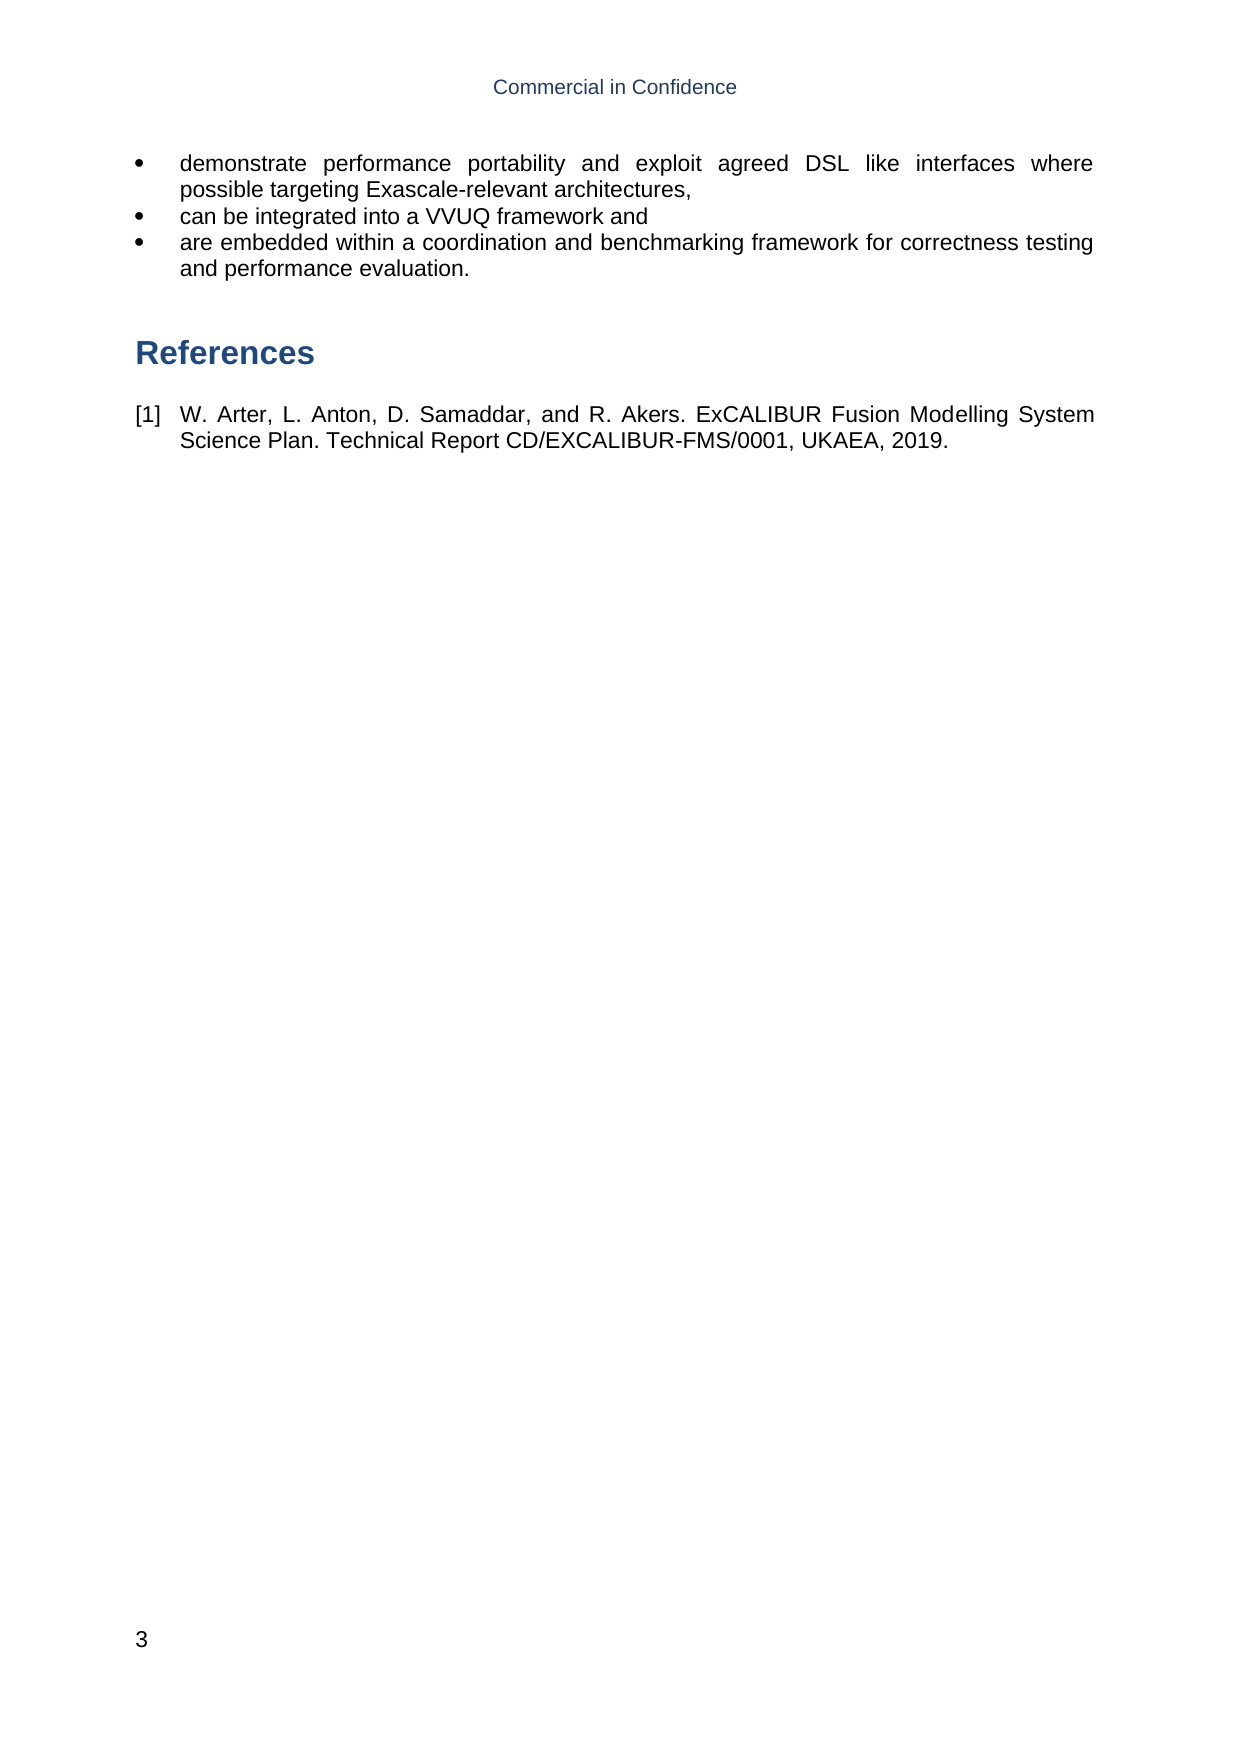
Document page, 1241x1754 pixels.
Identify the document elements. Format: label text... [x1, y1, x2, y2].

list demonstrate performance portability and exploit agreed DSL like interfaces where possible targeting Exascale-relevant architectures, [135, 150, 1094, 203]
list can be integrated into a VVUQ framework and [135, 203, 1094, 229]
list are embedded within a coordination and benchmarking framework for correctness testing and performance evaluation. [135, 229, 1094, 282]
